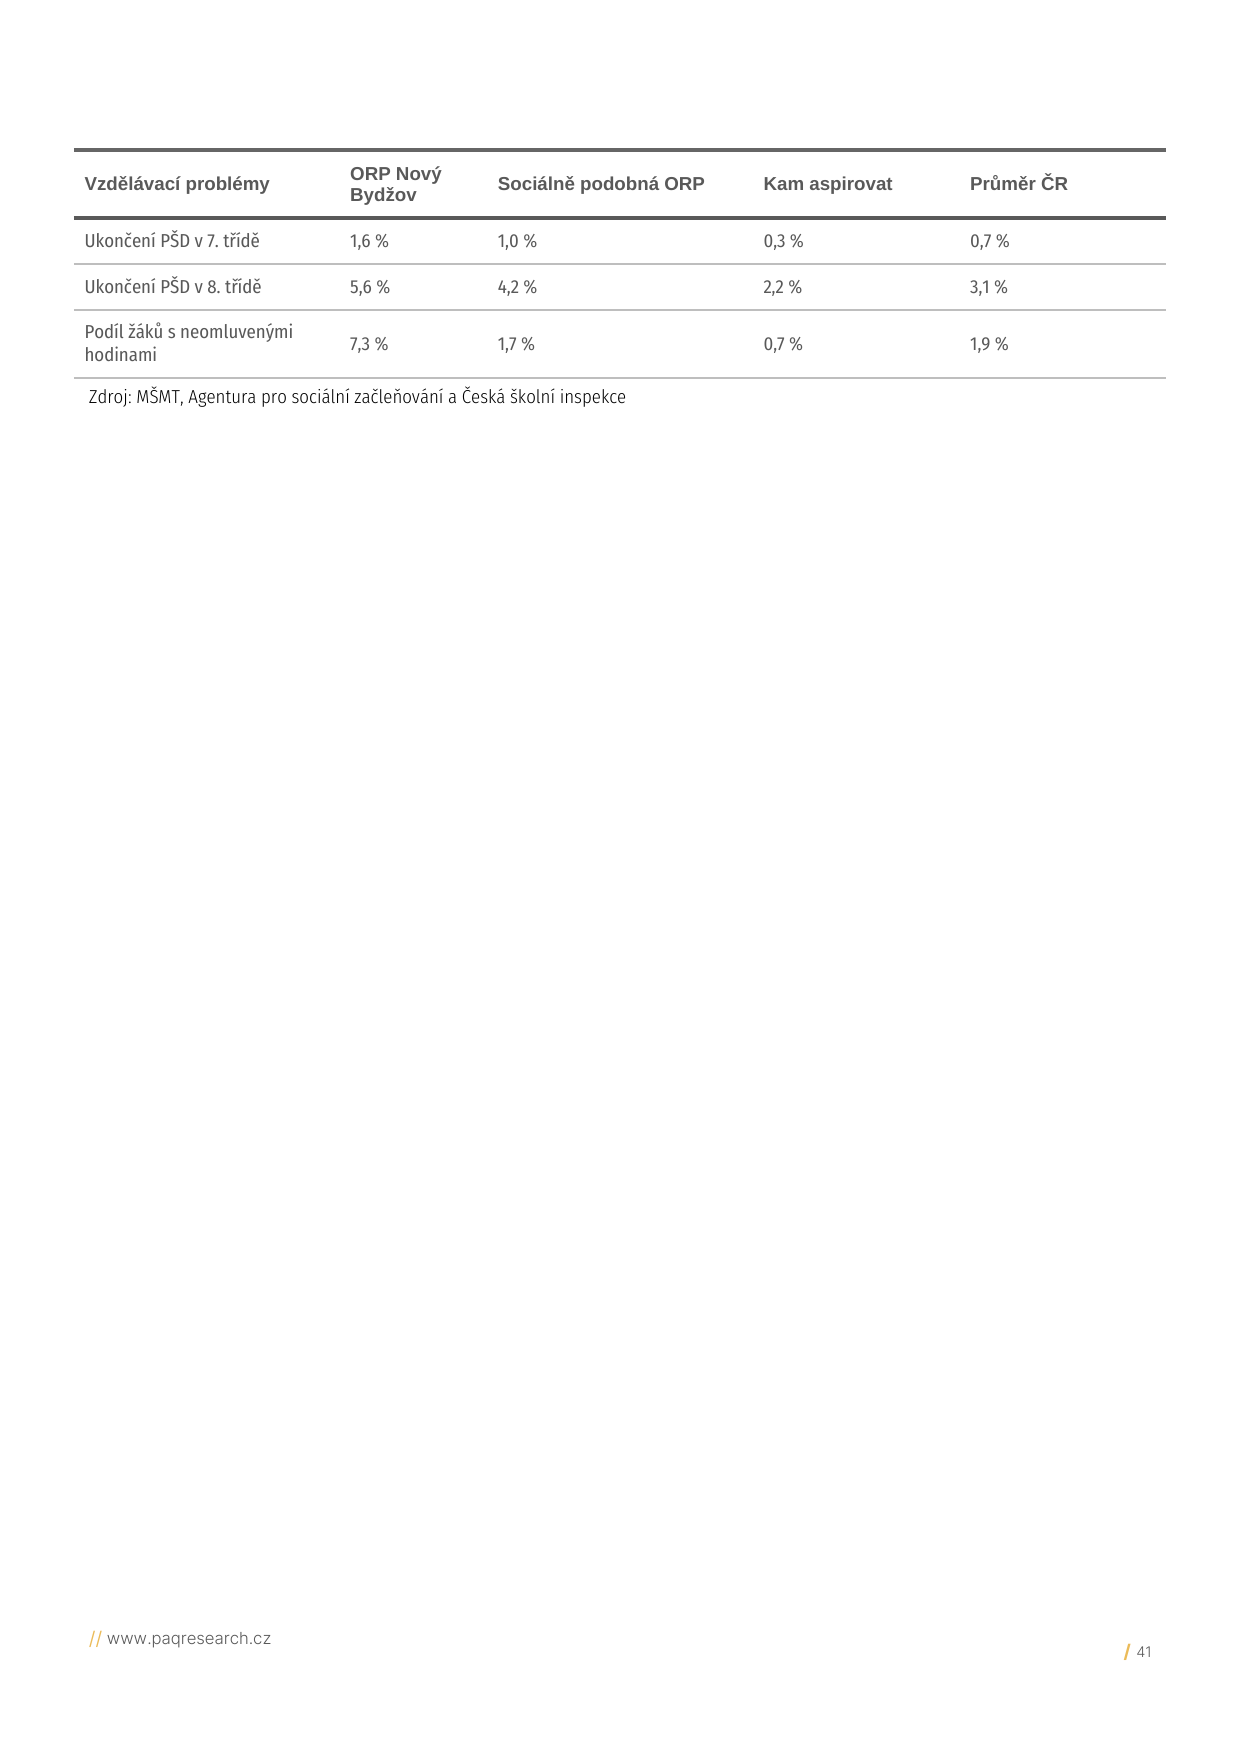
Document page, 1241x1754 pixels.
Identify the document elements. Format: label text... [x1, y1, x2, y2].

table_cell 0,7 % [753, 311, 959, 377]
table_cell 1,0 % [487, 220, 753, 263]
table_cell 3,1 % [960, 265, 1166, 309]
table_cell 4,2 % [487, 265, 753, 309]
table_cell Podíl žáků s neomluvenými hodinami [74, 311, 339, 377]
table_header ORP Nový Bydžov [340, 152, 487, 216]
table_cell 1,7 % [487, 311, 753, 377]
table_header Průměr ČR [960, 152, 1166, 216]
table_header Kam aspirovat [753, 152, 959, 216]
table_cell 7,3 % [340, 311, 487, 377]
table_header Sociálně podobná ORP [487, 152, 753, 216]
table_cell 0,3 % [753, 220, 959, 263]
table_cell 2,2 % [753, 265, 959, 309]
table_cell Ukončení PŠD v 8. třídě [74, 265, 339, 309]
table_cell Ukončení PŠD v 7. třídě [74, 220, 339, 263]
table_header Vzdělávací problémy [74, 152, 339, 216]
table_cell 1,9 % [960, 311, 1166, 377]
table_cell 0,7 % [960, 220, 1166, 263]
table_cell 1,6 % [340, 220, 487, 263]
text Zdroj: MŠMT, Agentura pro sociální začleňování a Česká školní inspekce [89, 379, 1152, 409]
table_cell 5,6 % [340, 265, 487, 309]
